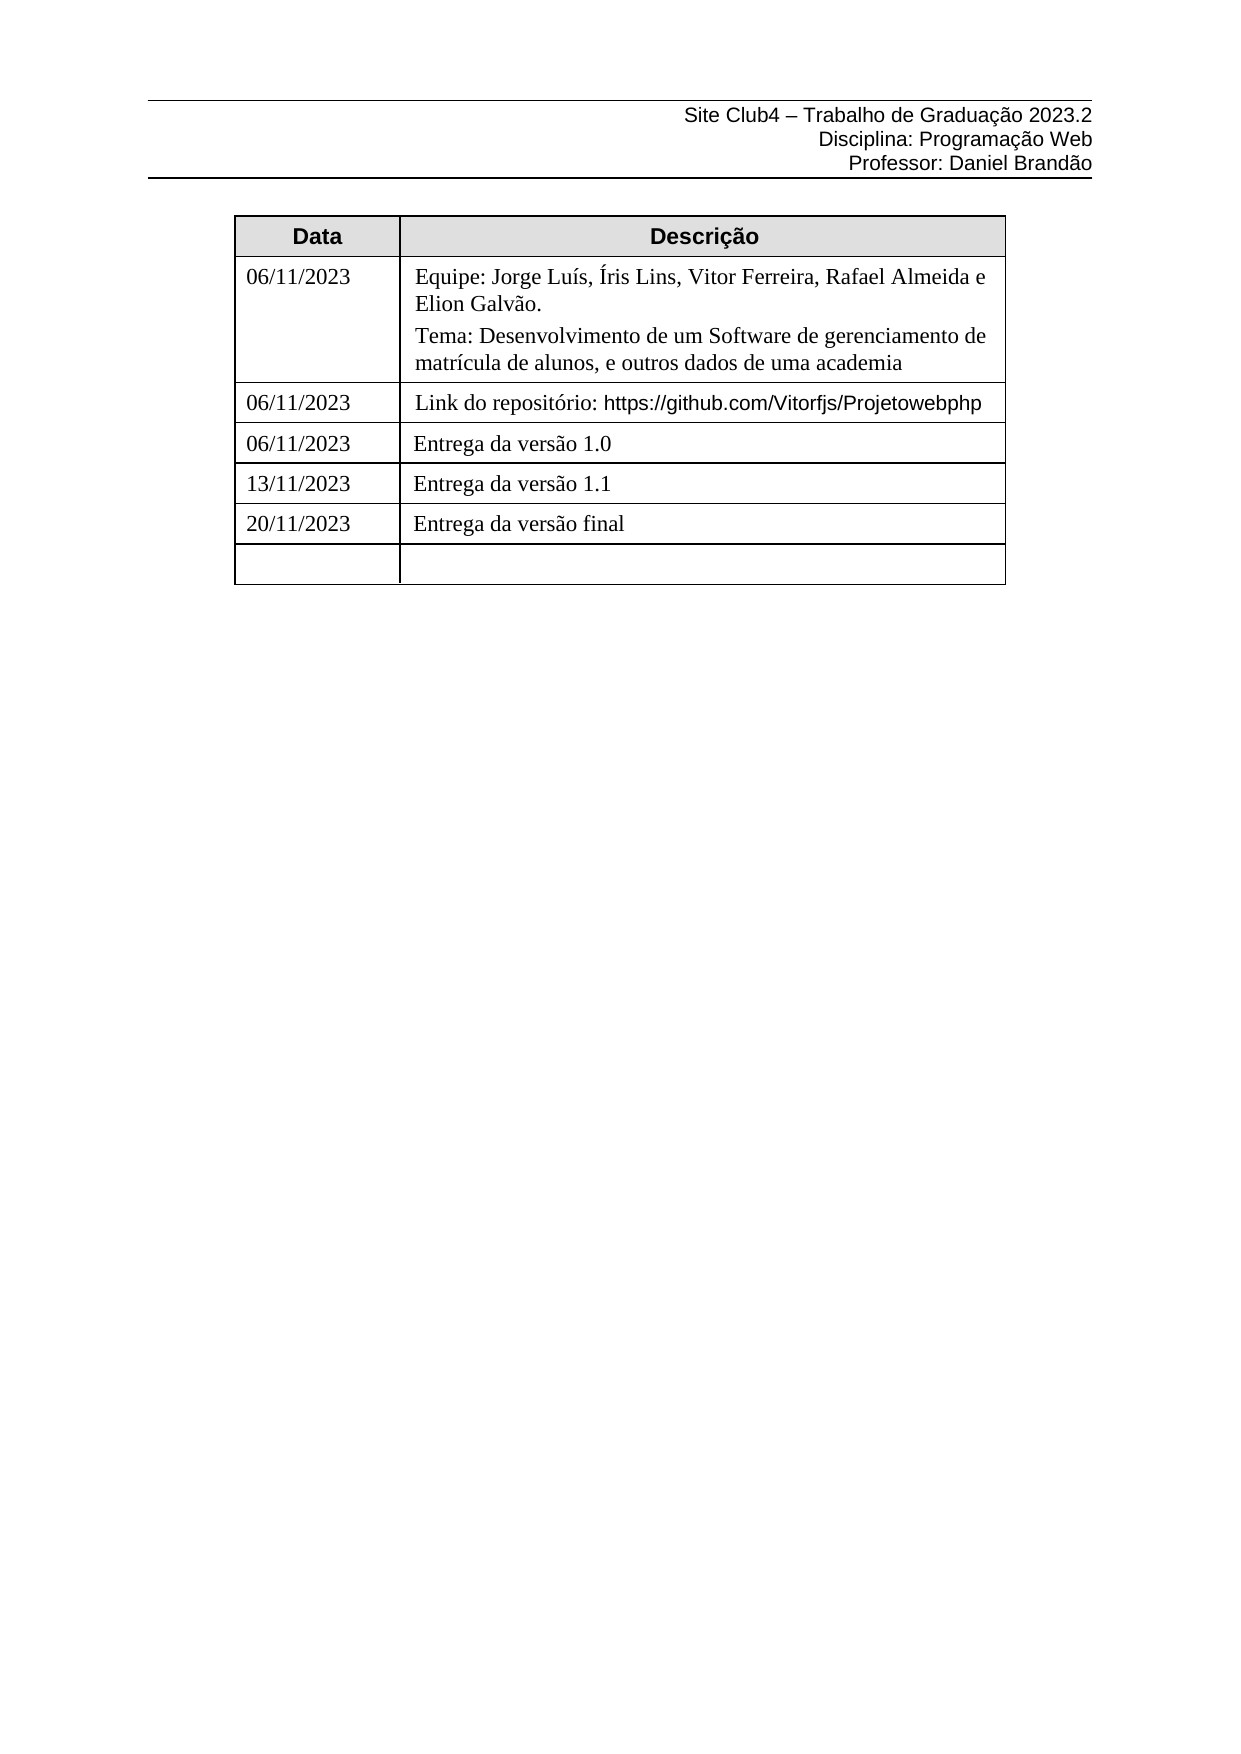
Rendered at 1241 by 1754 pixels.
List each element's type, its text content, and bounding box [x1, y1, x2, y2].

table_cell 13/11/2023 [236, 464, 399, 503]
table_cell 20/11/2023 [236, 504, 399, 543]
table_cell [236, 545, 399, 583]
table_cell 06/11/2023 [236, 383, 399, 422]
table_cell Link do repositório: https://github.com/Vitorfjs/Projetowebphp [401, 383, 1005, 422]
table_cell Entrega da versão 1.0 [401, 423, 1005, 462]
table_cell 06/11/2023 [236, 257, 399, 381]
table_header Descrição [401, 217, 1005, 256]
table_header Data [236, 217, 399, 256]
table_cell Entrega da versão final [401, 504, 1005, 543]
table_cell [401, 545, 1005, 583]
table_cell 06/11/2023 [236, 423, 399, 462]
table_cell Entrega da versão 1.1 [401, 464, 1005, 503]
table_cell Equipe: Jorge Luís, Íris Lins, Vitor Ferreira, Rafael Almeida e Elion Galvão. Tema: Desenvolvimento de um Software de gerenciamento de matrícula de alunos, e outros dados de uma academia [401, 257, 1005, 381]
